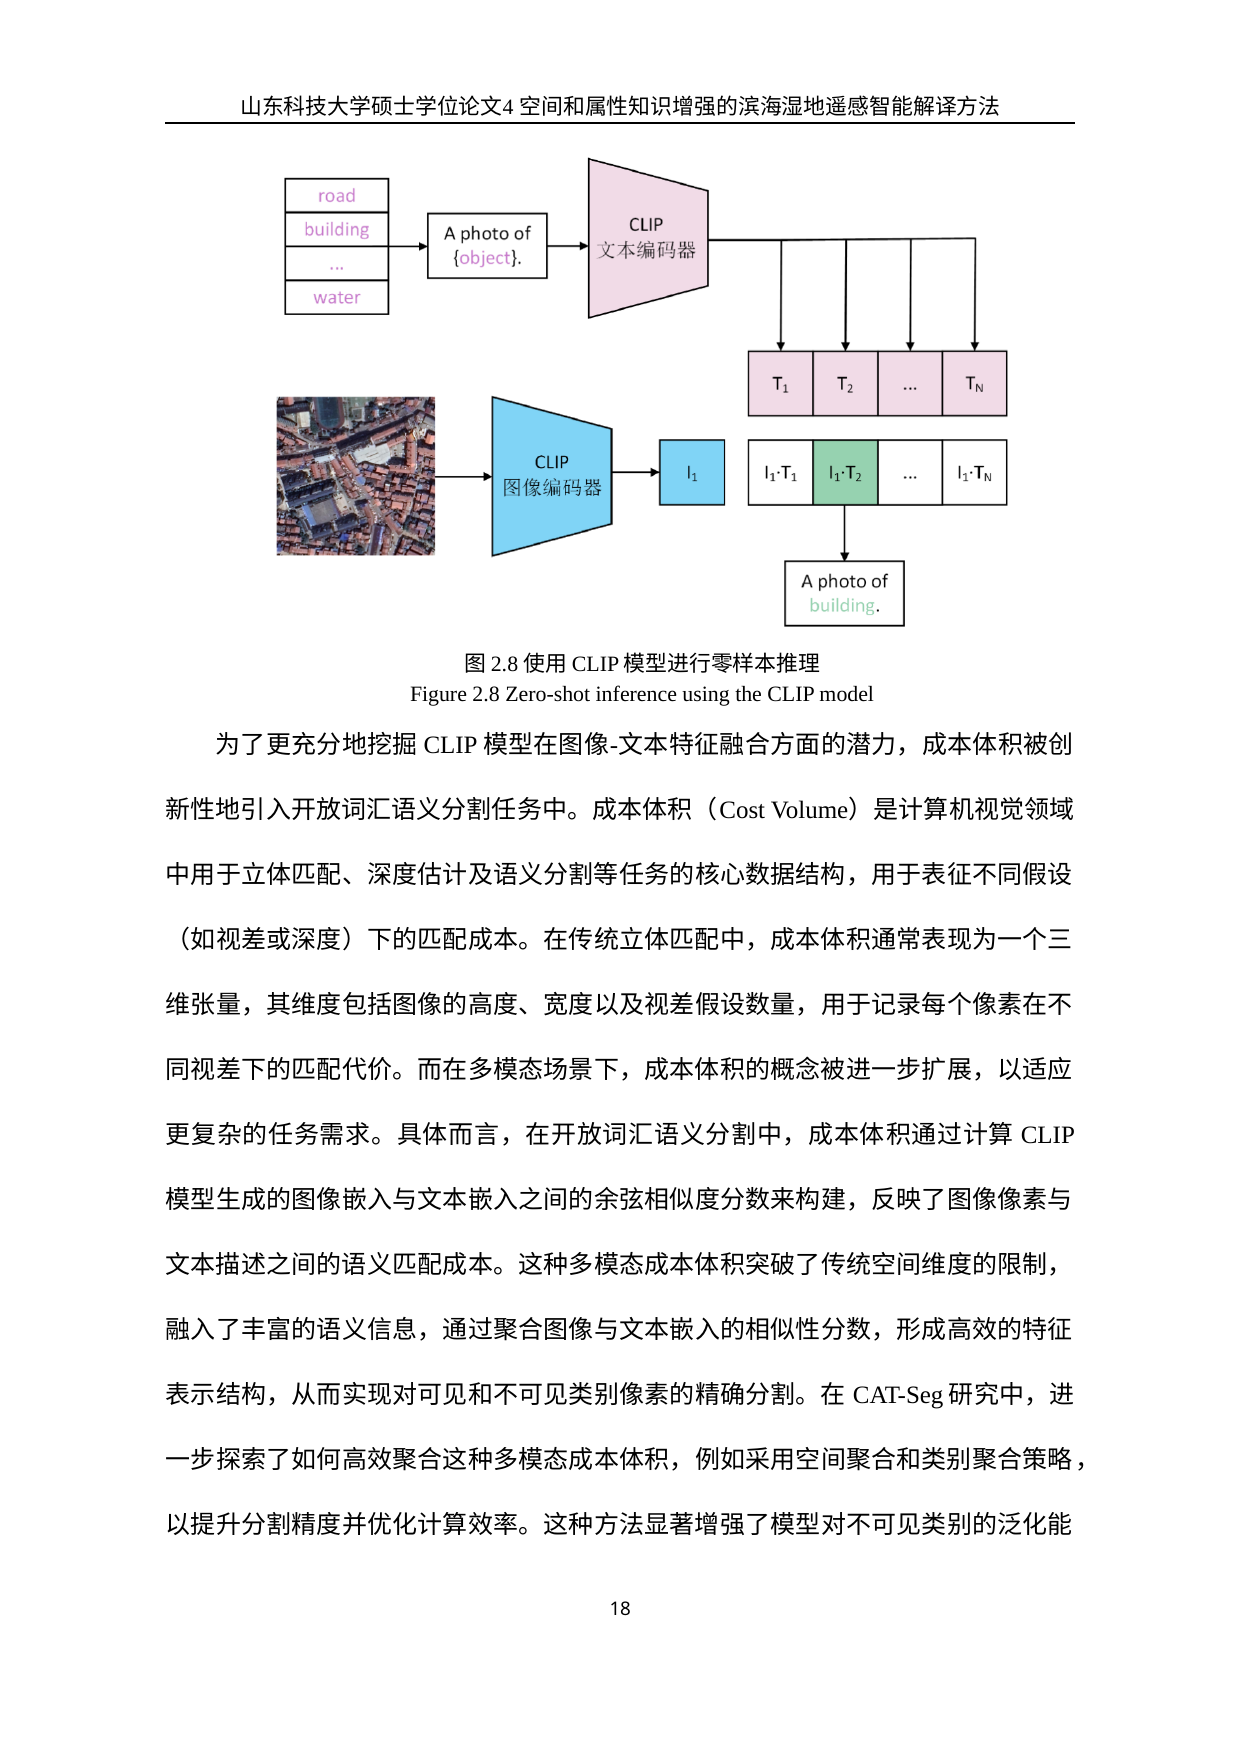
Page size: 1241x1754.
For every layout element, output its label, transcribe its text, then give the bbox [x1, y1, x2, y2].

text 图 2.8 使用CLIP模型进行零样本推理 [165, 645, 1075, 678]
text Figure 2.8 Zero-shot inference using the CLIP model [165, 678, 1075, 710]
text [165, 710, 1075, 1555]
picture [276, 157, 1008, 627]
